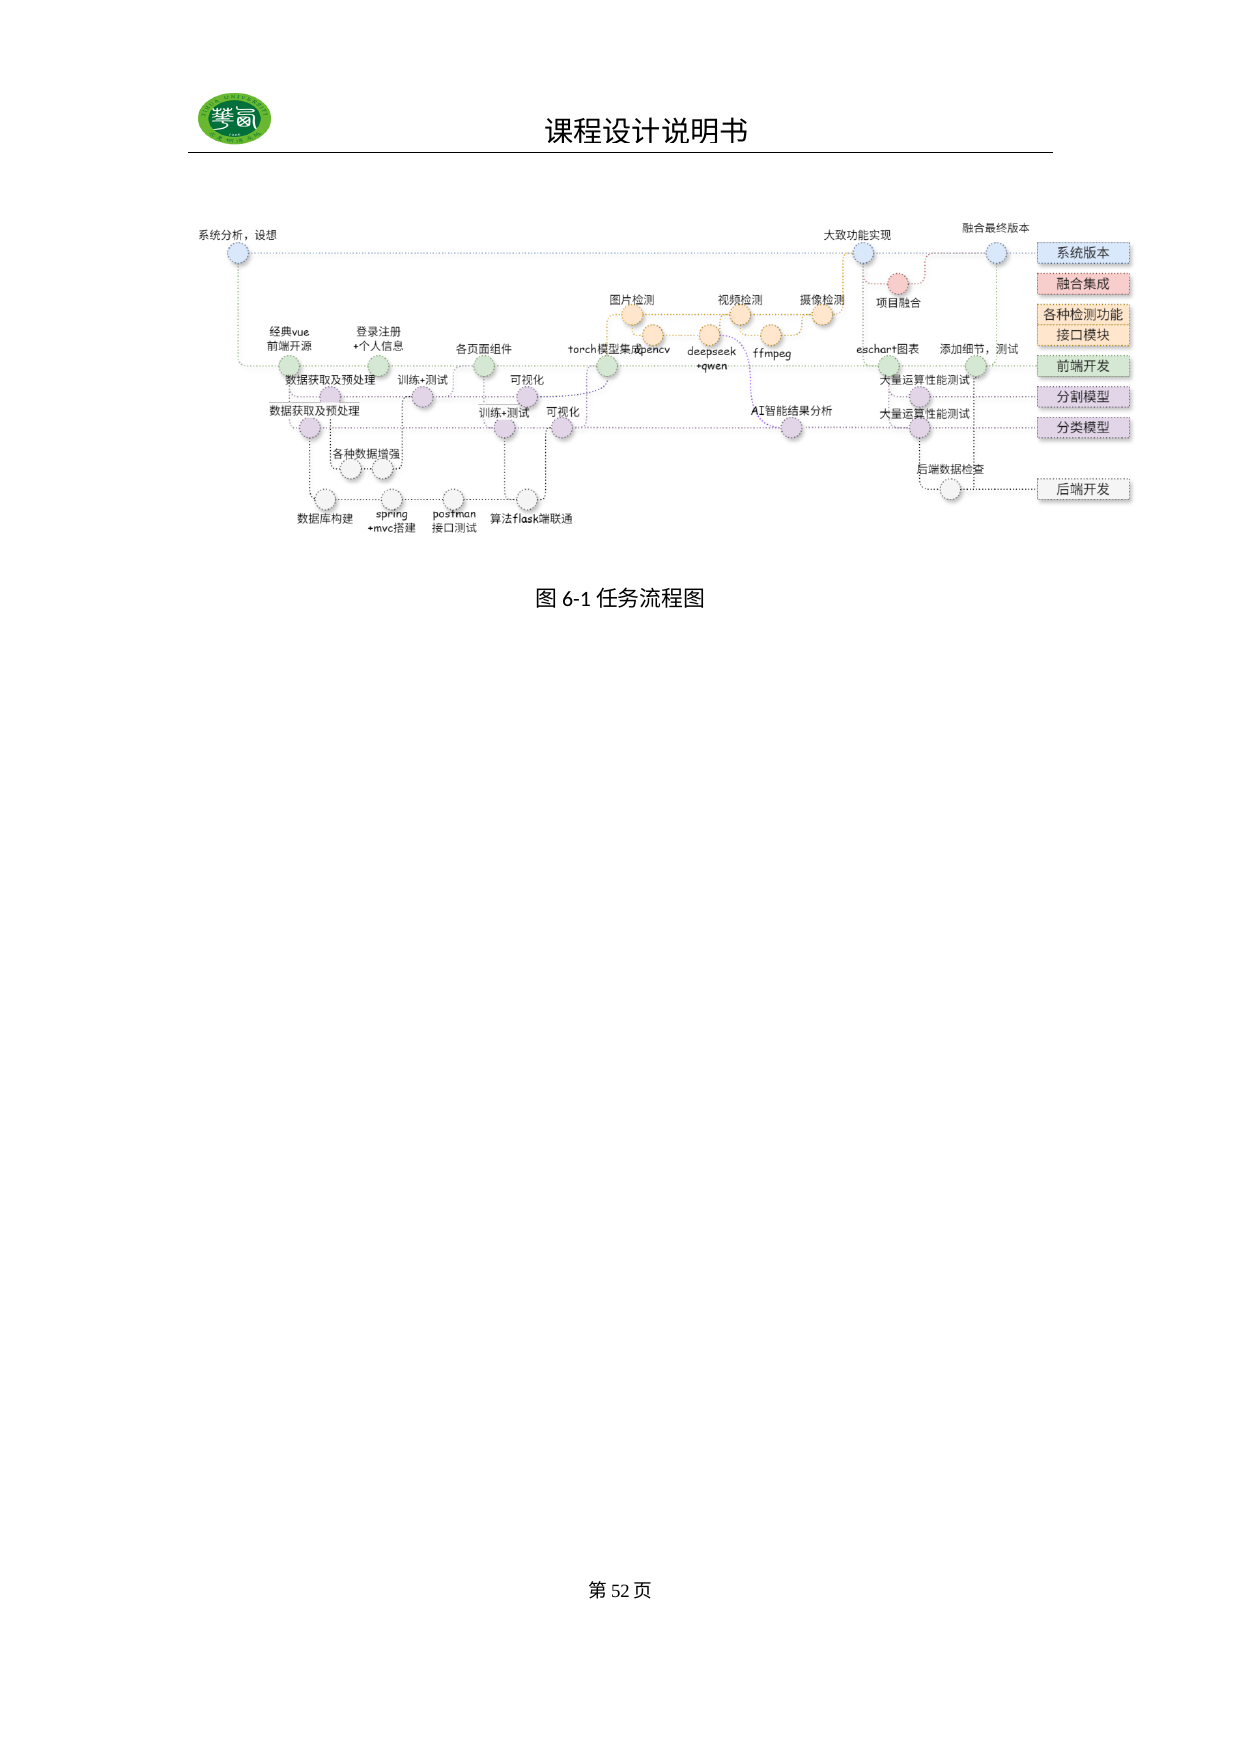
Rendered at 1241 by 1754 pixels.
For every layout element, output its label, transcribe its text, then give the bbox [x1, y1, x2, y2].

text 图 6-1 任务流程图 [187, 580, 1053, 613]
picture [187, 88, 282, 150]
picture [187, 208, 1136, 549]
